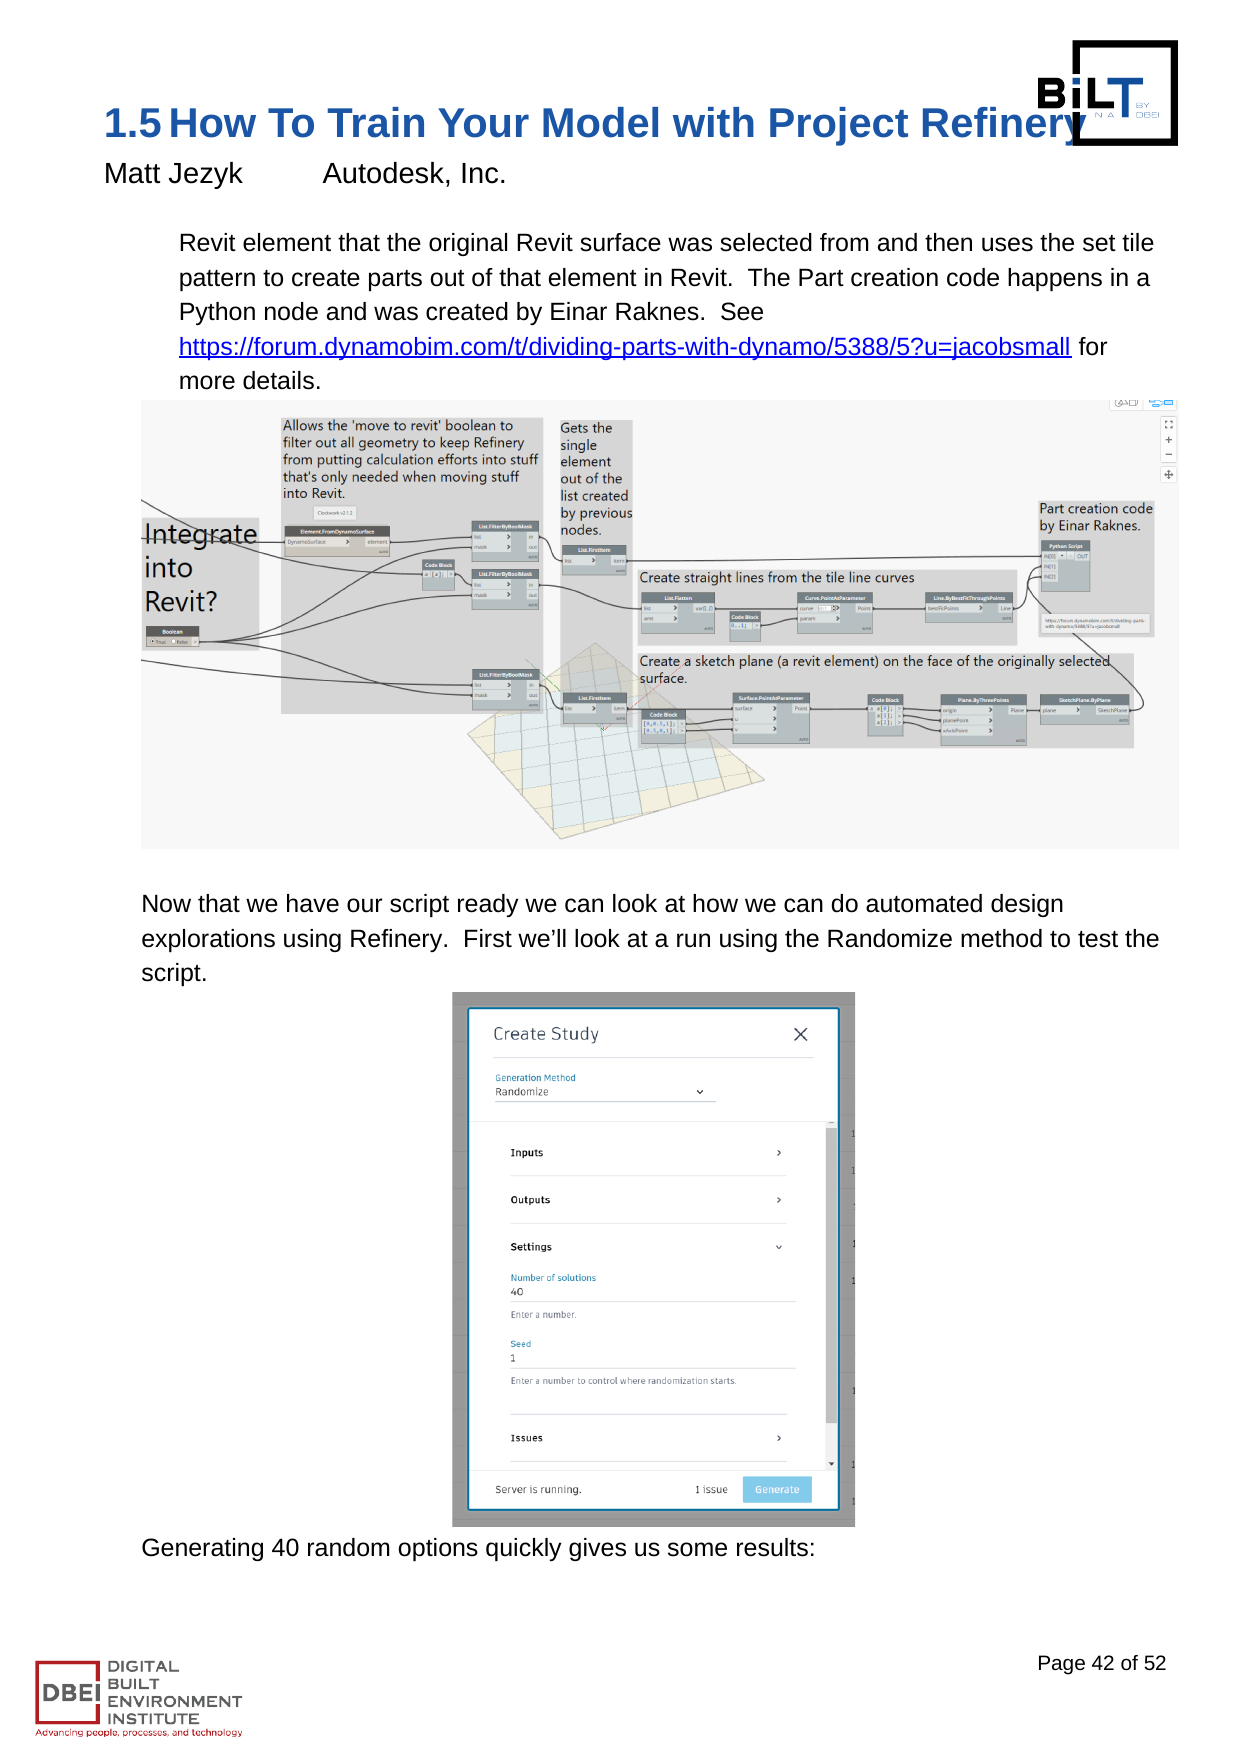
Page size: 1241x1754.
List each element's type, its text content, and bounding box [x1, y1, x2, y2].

picture [452, 992, 856, 1527]
text Generating 40 random options quickly gives us some results: [141, 1532, 1167, 1561]
picture [141, 400, 1180, 849]
picture [27, 1652, 243, 1740]
text Now that we have our script ready we can look at how we can do automated design explorations using Refinery. First we’ll look at a run using the Randomize method to test the script. [141, 889, 1167, 987]
picture [1031, 31, 1182, 154]
